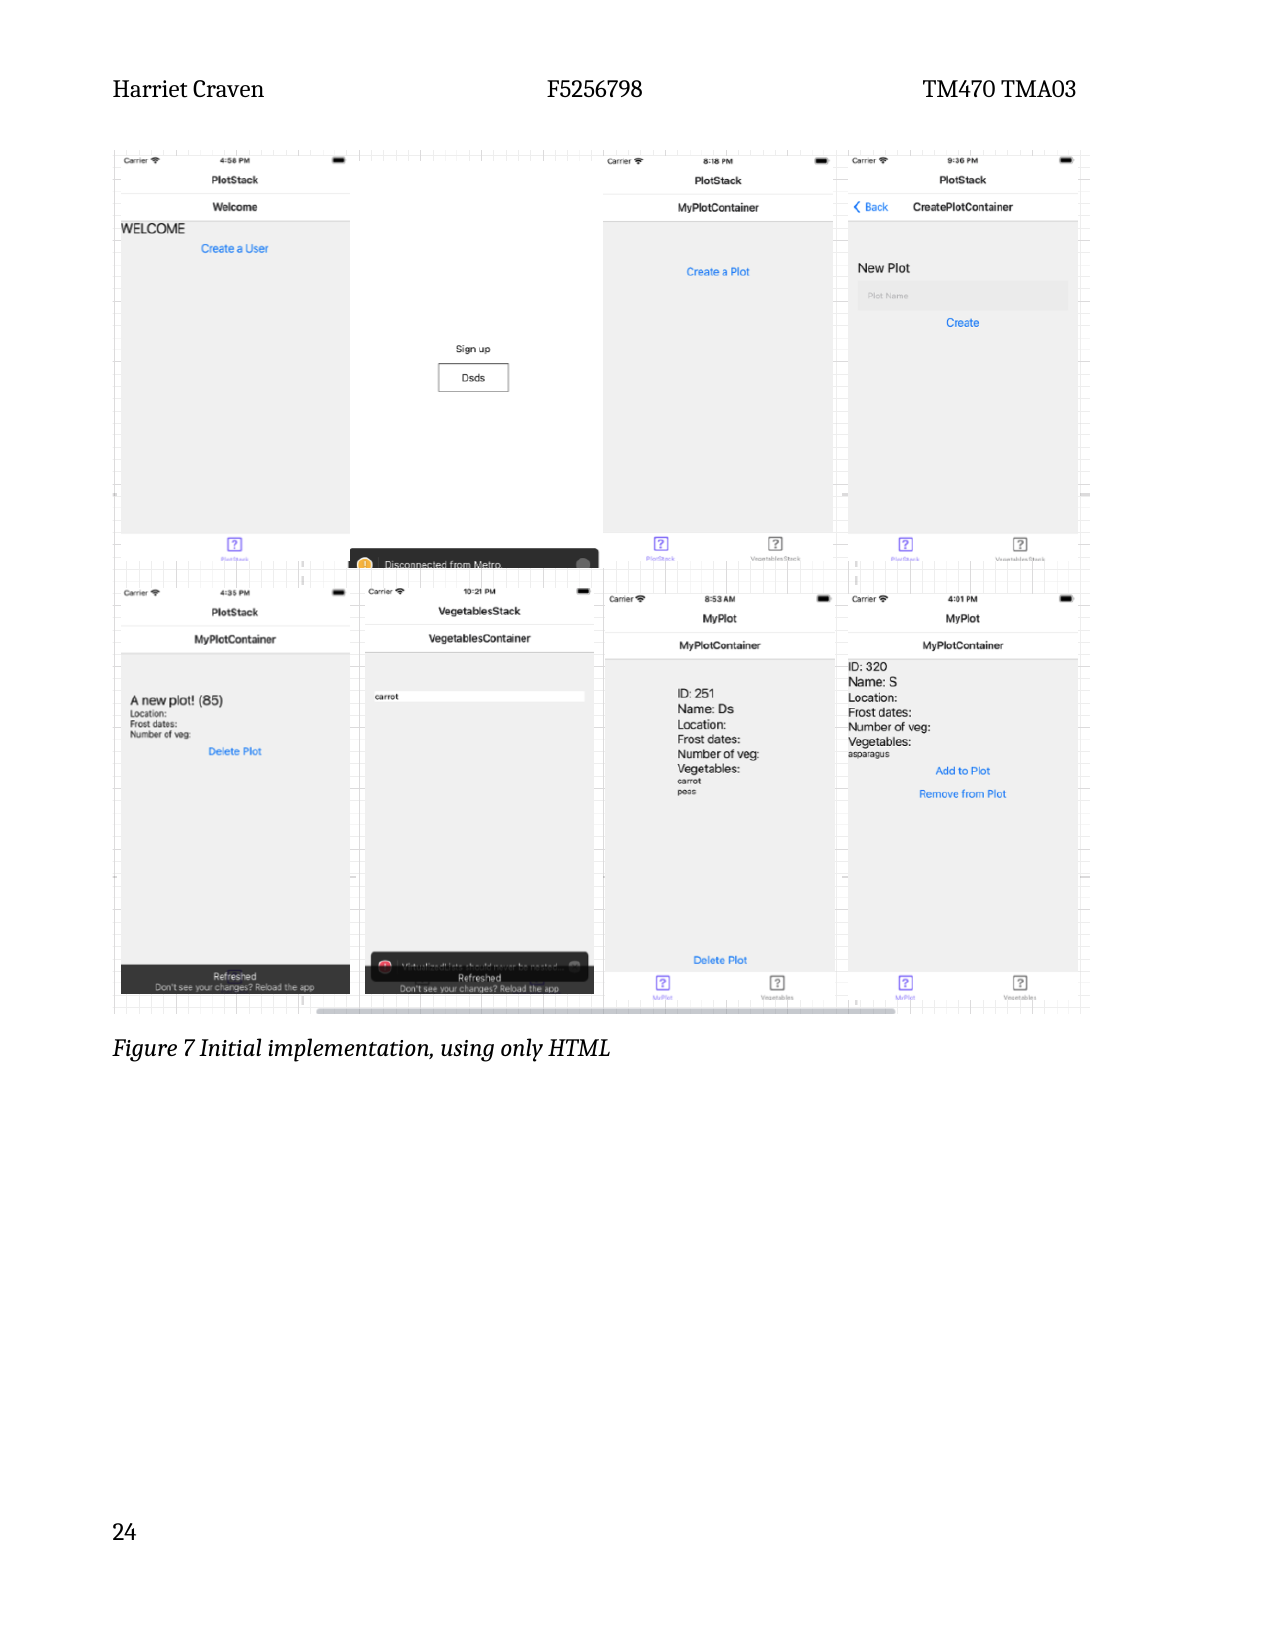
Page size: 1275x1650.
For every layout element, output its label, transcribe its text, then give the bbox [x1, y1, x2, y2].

picture [112, 150, 1090, 1014]
